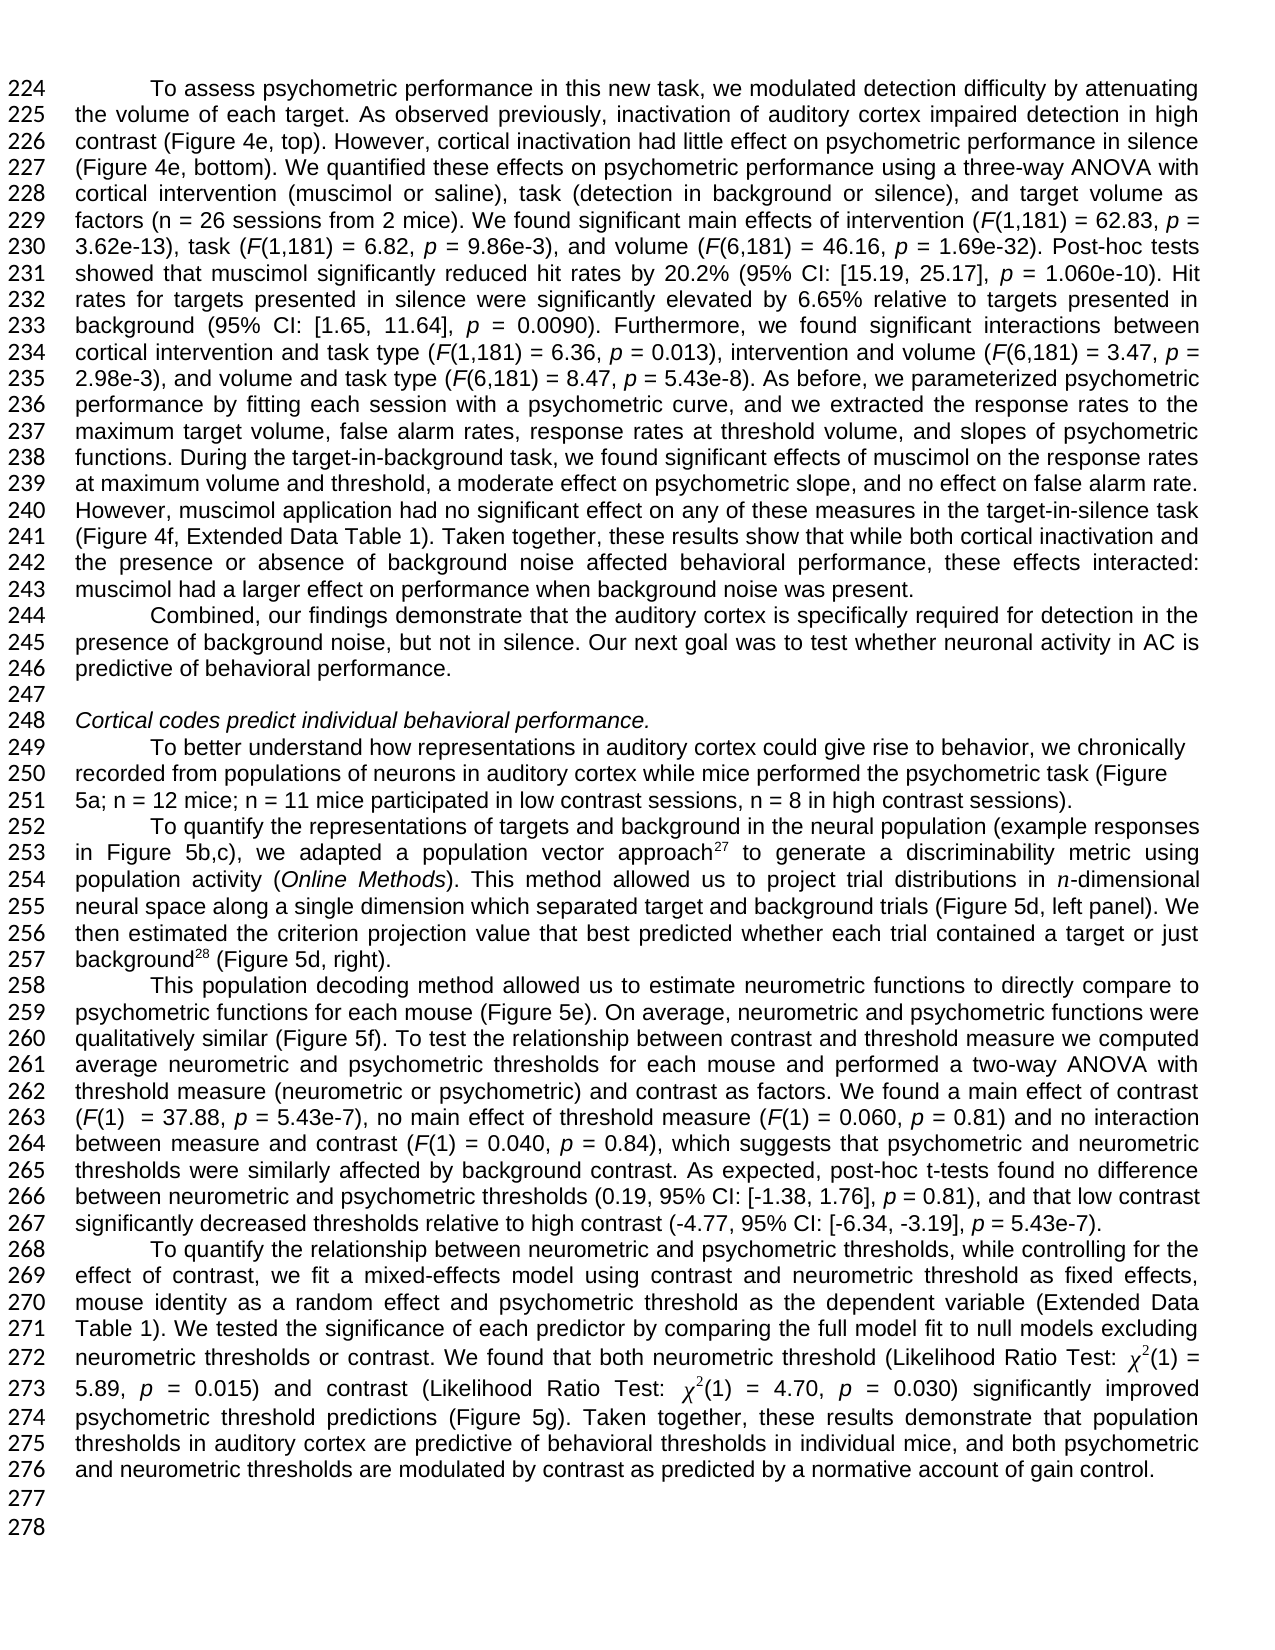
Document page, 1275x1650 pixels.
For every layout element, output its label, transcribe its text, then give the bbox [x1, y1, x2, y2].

text To quantify the representations of targets and background in the neural population (example responses in Figure 5b,c), we adapted a population vector approach27 to generate a discriminability metric using population activity (Online Methods). This method allowed us to project trial distributions in -dimensional neural space along a single dimension which separated target and background trials (Figure 5d, left panel). We then estimated the criterion projection value that best predicted whether each trial contained a target or just background28 (Figure 5d, right). [75, 813, 1200, 972]
text To better understand how representations in auditory cortex could give rise to behavior, we chronically recorded from populations of neurons in auditory cortex while mice performed the psychometric task (Figure 5a; n = 12 mice; n = 11 mice participated in low contrast sessions, n = 8 in high contrast sessions). [75, 734, 1200, 813]
text This population decoding method allowed us to estimate neurometric functions to directly compare to psychometric functions for each mouse (Figure 5e). On average, neurometric and psychometric functions were qualitatively similar (Figure 5f). To test the relationship between contrast and threshold measure we computed average neurometric and psychometric thresholds for each mouse and performed a two-way ANOVA with threshold measure (neurometric or psychometric) and contrast as factors. We found a main effect of contrast (F(1) = 37.88, p = 5.43e-7), no main effect of threshold measure (F(1) = 0.060, p = 0.81) and no interaction between measure and contrast (F(1) = 0.040, p = 0.84), which suggests that psychometric and neurometric thresholds were similarly affected by background contrast. As expected, post-hoc t-tests found no difference between neurometric and psychometric thresholds (0.19, 95% CI: [-1.38, 1.76], p = 0.81), and that low contrast significantly decreased thresholds relative to high contrast (-4.77, 95% CI: [-6.34, -3.19], p = 5.43e-7). [75, 972, 1200, 1236]
text Combined, our findings demonstrate that the auditory cortex is specifically required for detection in the presence of background noise, but not in silence. Our next goal was to test whether neuronal activity in AC is predictive of behavioral performance. [75, 602, 1200, 681]
text Cortical codes predict individual behavioral performance. [75, 707, 1200, 734]
text To quantify the relationship between neurometric and psychometric thresholds, while controlling for the effect of contrast, we fit a mixed-effects model using contrast and neurometric threshold as fixed effects, mouse identity as a random effect and psychometric threshold as the dependent variable (Extended Data Table 1). We tested the significance of each predictor by comparing the full model fit to null models excluding neurometric thresholds or contrast. We found that both neurometric threshold (Likelihood Ratio Test: (1) = 5.89, p = 0.015) and contrast (Likelihood Ratio Test: (1) = 4.70, p = 0.030) significantly improved psychometric threshold predictions (Figure 5g). Taken together, these results demonstrate that population thresholds in auditory cortex are predictive of behavioral thresholds in individual mice, and both psychometric and neurometric thresholds are modulated by contrast as predicted by a normative account of gain control. [75, 1236, 1200, 1483]
text To assess psychometric performance in this new task, we modulated detection difficulty by attenuating the volume of each target. As observed previously, inactivation of auditory cortex impaired detection in high contrast (Figure 4e, top). However, cortical inactivation had little effect on psychometric performance in silence (Figure 4e, bottom). We quantified these effects on psychometric performance using a three-way ANOVA with cortical intervention (muscimol or saline), task (detection in background or silence), and target volume as factors (n = 26 sessions from 2 mice). We found significant main effects of intervention (F(1,181) = 62.83, p = 3.62e-13), task (F(1,181) = 6.82, p = 9.86e-3), and volume (F(6,181) = 46.16, p = 1.69e-32). Post-hoc tests showed that muscimol significantly reduced hit rates by 20.2% (95% CI: [15.19, 25.17], p = 1.060e-10). Hit rates for targets presented in silence were significantly elevated by 6.65% relative to targets presented in background (95% CI: [1.65, 11.64], p = 0.0090). Furthermore, we found significant interactions between cortical intervention and task type (F(1,181) = 6.36, p = 0.013), intervention and volume (F(6,181) = 3.47, p = 2.98e-3), and volume and task type (F(6,181) = 8.47, p = 5.43e-8). As before, we parameterized psychometric performance by fitting each session with a psychometric curve, and we extracted the response rates to the maximum target volume, false alarm rates, response rates at threshold volume, and slopes of psychometric functions. During the target-in-background task, we found significant effects of muscimol on the response rates at maximum volume and threshold, a moderate effect on psychometric slope, and no effect on false alarm rate. However, muscimol application had no significant effect on any of these measures in the target-in-silence task (Figure 4f, Extended Data Table 1). Taken together, these results show that while both cortical inactivation and the presence or absence of background noise affected behavioral performance, these effects interacted: muscimol had a larger effect on performance when background noise was present. [75, 75, 1200, 602]
